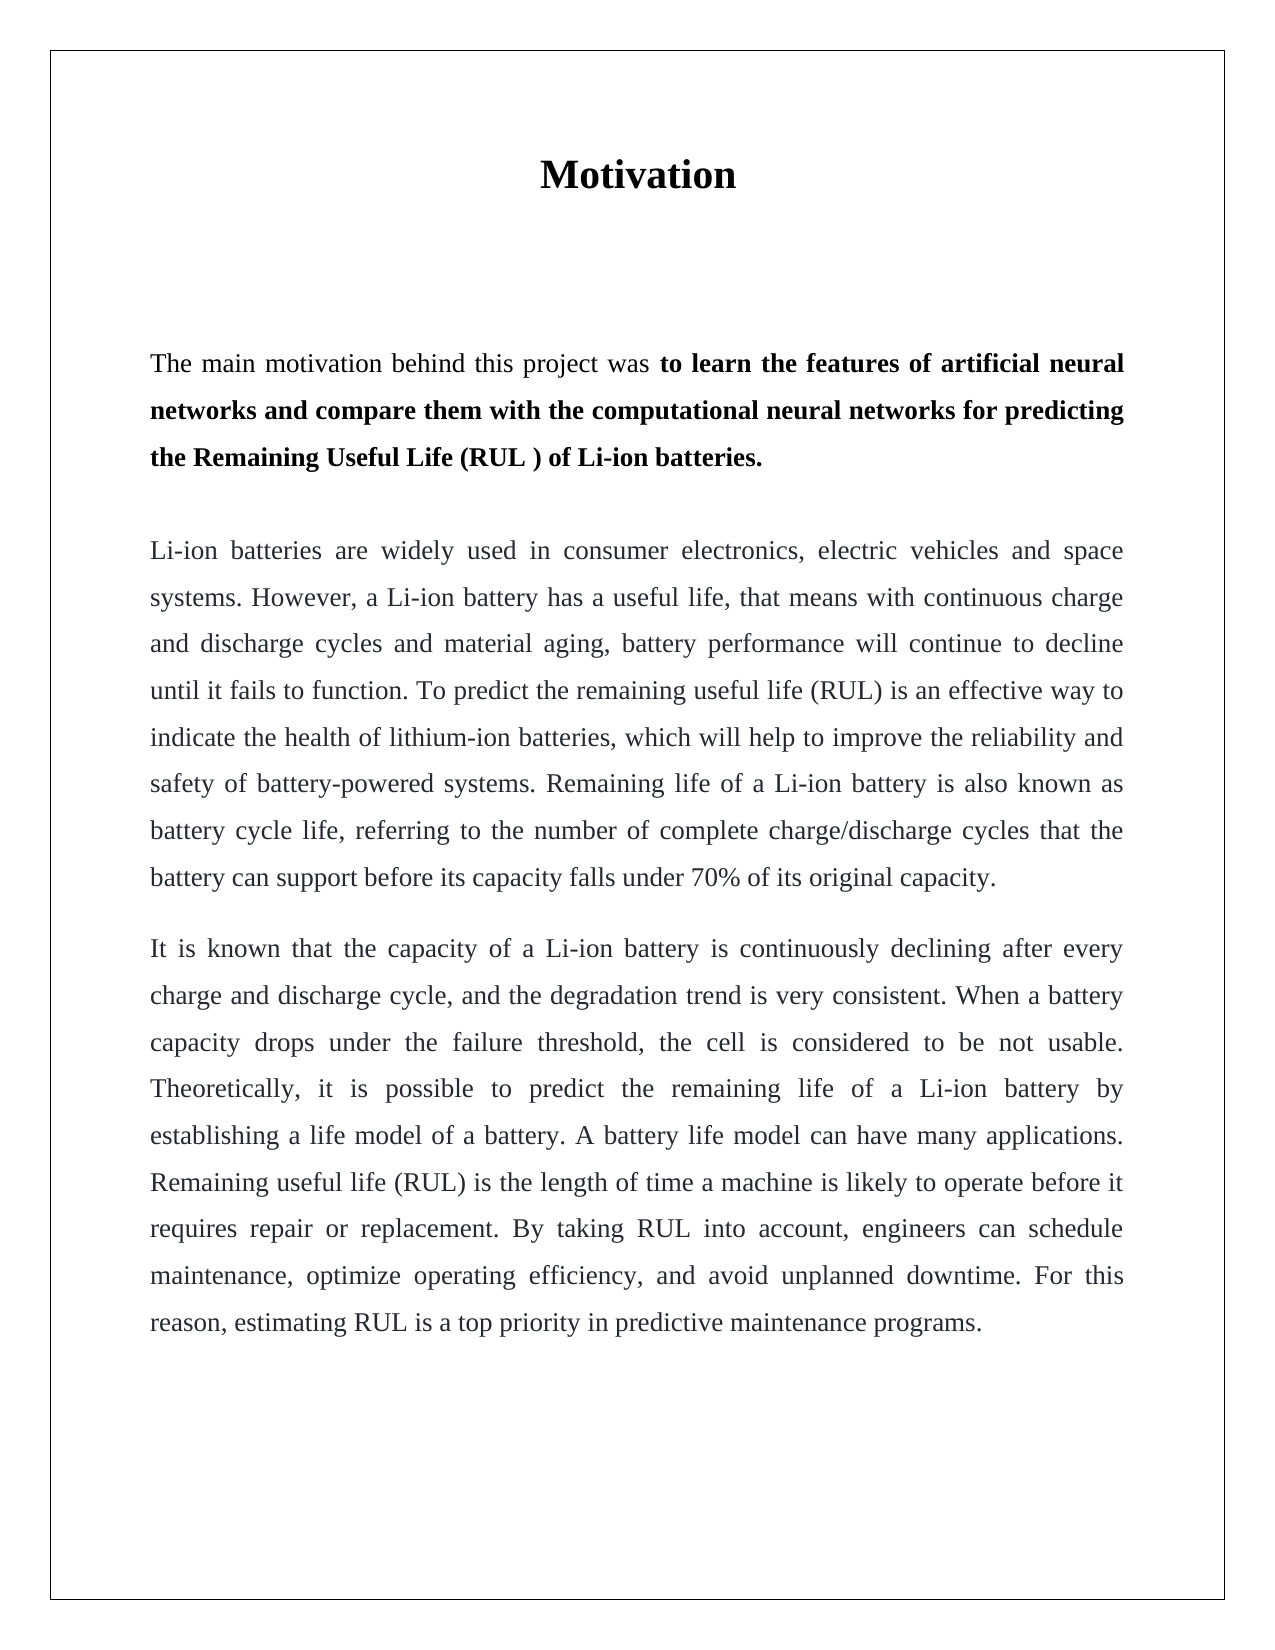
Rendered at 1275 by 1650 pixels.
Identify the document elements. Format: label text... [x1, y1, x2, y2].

text The main motivation behind this project was to learn the features of artificial neural networks and compare them with the computational neural networks for predicting the Remaining Useful Life (RUL ) of Li-ion batteries. [150, 361, 1125, 394]
text The main motivation behind this project was to learn the features of artificial neural networks and compare them with the computational neural networks for predicting the Remaining Useful Life (RUL ) of Li-ion batteries. [150, 425, 1125, 472]
text It is known that the capacity of a Li-ion battery is continuously declining after every charge and discharge cycle, and the degradation trend is very consistent. When a battery capacity drops under the failure threshold, the cell is considered to be not usable. Theoretically, it is possible to predict the remaining life of a Li-ion battery by establishing a life model of a battery. A battery life model can have many applications. Remaining useful life (RUL) is the length of time a machine is likely to operate before it requires repair or replacement. By taking RUL into account, engineers can schedule maintenance, optimize operating efficiency, and avoid unplanned downtime. For this reason, estimating RUL is a top priority in predictive maintenance programs. [150, 932, 1125, 1337]
text Motivation [155, 150, 1122, 198]
text Li-ion batteries are widely used in consumer electronics, electric vehicles and space systems. However, a Li-ion battery has a useful life, that means with continuous charge and discharge cycles and material aging, battery performance will continue to decline until it fails to function. To predict the remaining useful life (RUL) is an effective way to indicate the health of lithium-ion batteries, which will help to improve the reliability and safety of battery-powered systems. Remaining life of a Li-ion battery is also known as battery cycle life, referring to the number of complete charge/discharge cycles that the battery can support before its capacity falls under 70% of its original capacity. [150, 534, 1125, 892]
